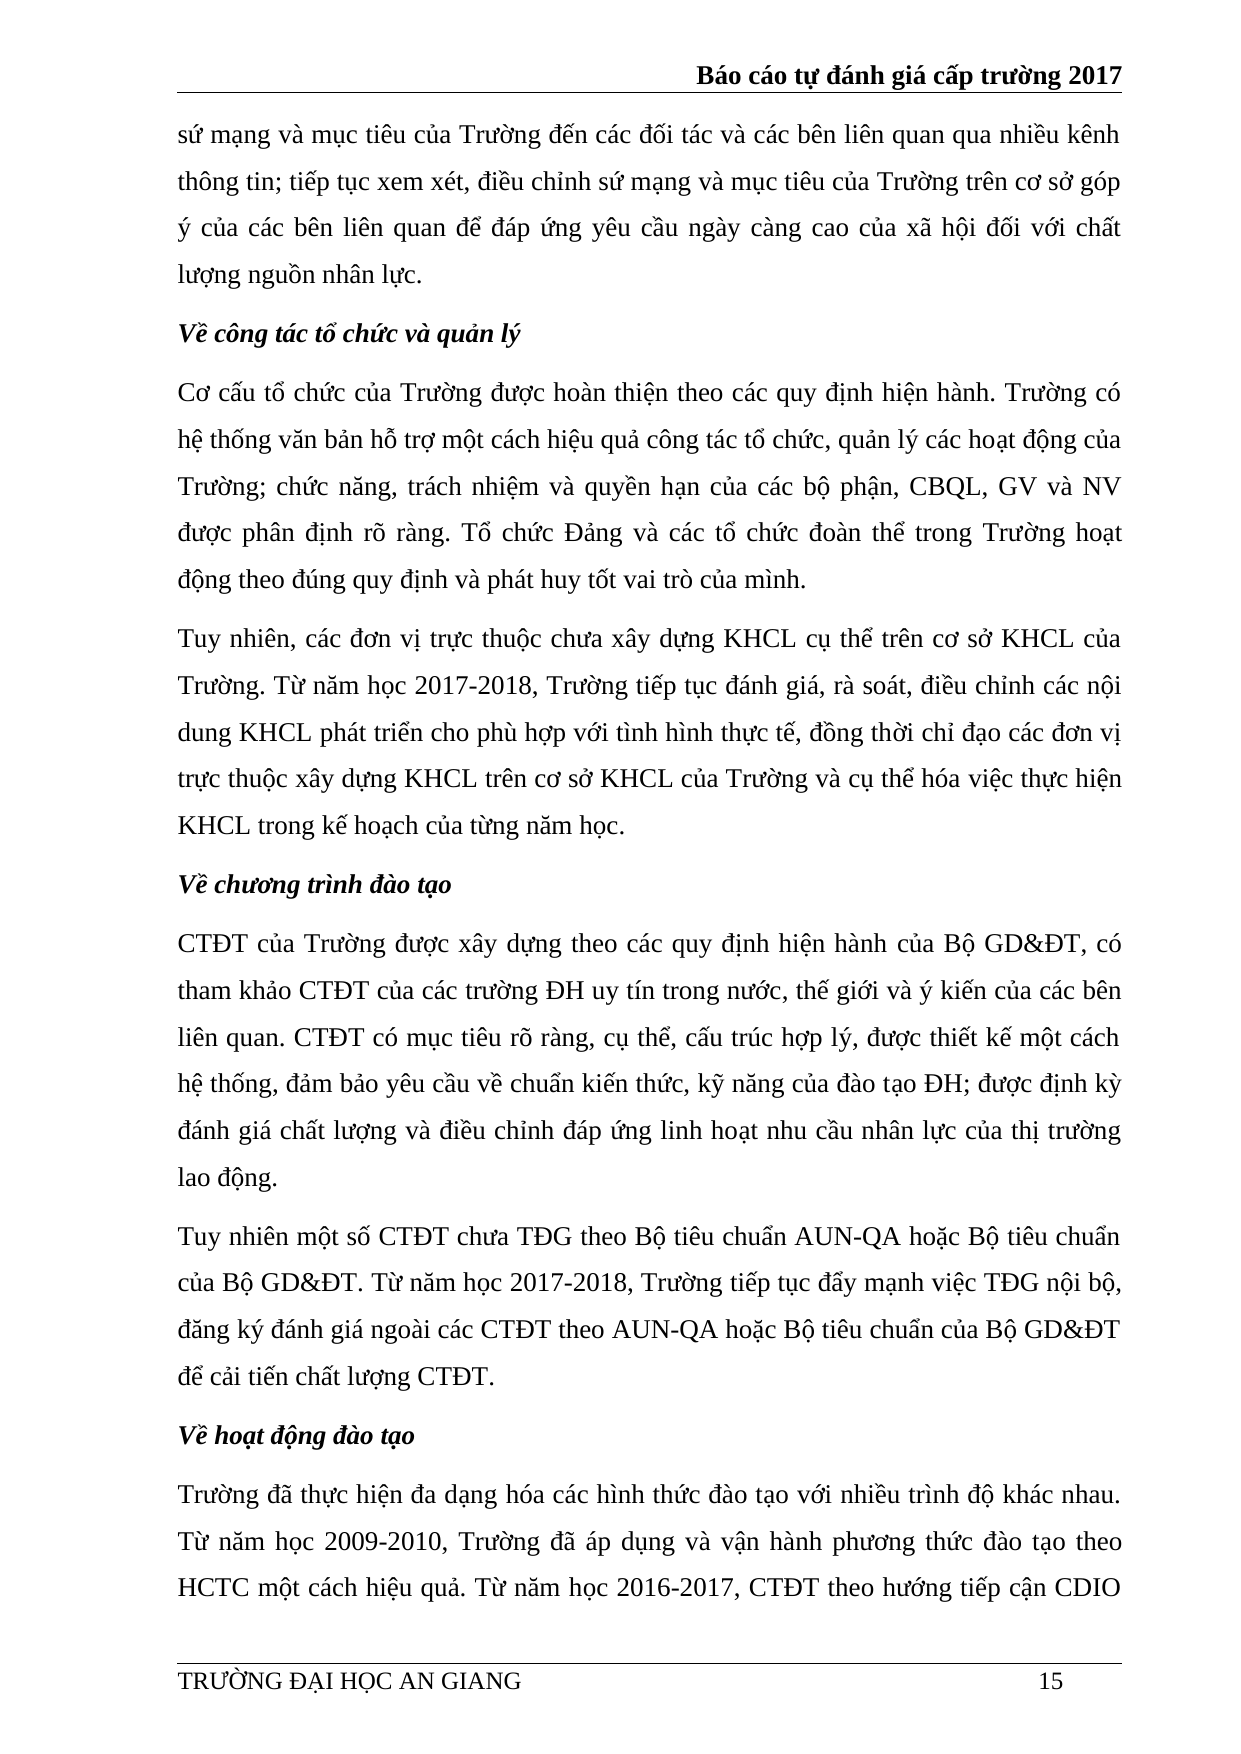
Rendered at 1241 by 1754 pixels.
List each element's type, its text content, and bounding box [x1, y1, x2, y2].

text Tuy nhiên một số CTĐT chưa TĐG theo Bộ tiêu chuẩn AUN-QA hoặc Bộ tiêu chuẩn của Bộ GD&ĐT. Từ năm học 2017-2018, Trường tiếp tục đẩy mạnh việc TĐG nội bộ, đăng ký đánh giá ngoài các CTĐT theo AUN-QA hoặc Bộ tiêu chuẩn của Bộ GD&ĐT để cải tiến chất lượng CTĐT. [177, 1220, 1122, 1391]
text Tuy nhiên, các đơn vị trực thuộc chưa xây dựng KHCL cụ thể trên cơ sở KHCL của Trường. Từ năm học 2017-2018, Trường tiếp tục đánh giá, rà soát, điều chỉnh các nội dung KHCL phát triển cho phù hợp với tình hình thực tế, đồng thời chỉ đạo các đơn vị trực thuộc xây dựng KHCL trên cơ sở KHCL của Trường và cụ thể hóa việc thực hiện KHCL trong kế hoạch của từng năm học. [177, 622, 1122, 840]
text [177, 1478, 1122, 1603]
text Về hoạt động đào tạo [177, 1419, 1122, 1450]
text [177, 118, 1122, 289]
text Về chương trình đào tạo [177, 868, 1122, 899]
text CTĐT của Trường được xây dựng theo các quy định hiện hành của Bộ GD&ĐT, có tham khảo CTĐT của các trường ĐH uy tín trong nước, thế giới và ý kiến của các bên liên quan. CTĐT có mục tiêu rõ ràng, cụ thể, cấu trúc hợp lý, được thiết kế một cách hệ thống, đảm bảo yêu cầu về chuẩn kiến thức, kỹ năng của đào tạo ĐH; được định kỳ đánh giá chất lượng và điều chỉnh đáp ứng linh hoạt nhu cầu nhân lực của thị trường lao động. [177, 927, 1122, 1192]
text Cơ cấu tổ chức của Trường được hoàn thiện theo các quy định hiện hành. Trường có hệ thống văn bản hỗ trợ một cách hiệu quả công tác tổ chức, quản lý các hoạt động của Trường; chức năng, trách nhiệm và quyền hạn của các bộ phận, CBQL, GV và NV được phân định rõ ràng. Tổ chức Đảng và các tổ chức đoàn thể trong Trường hoạt động theo đúng quy định và phát huy tốt vai trò của mình. [177, 376, 1122, 594]
text Về công tác tổ chức và quản lý [177, 317, 1122, 348]
